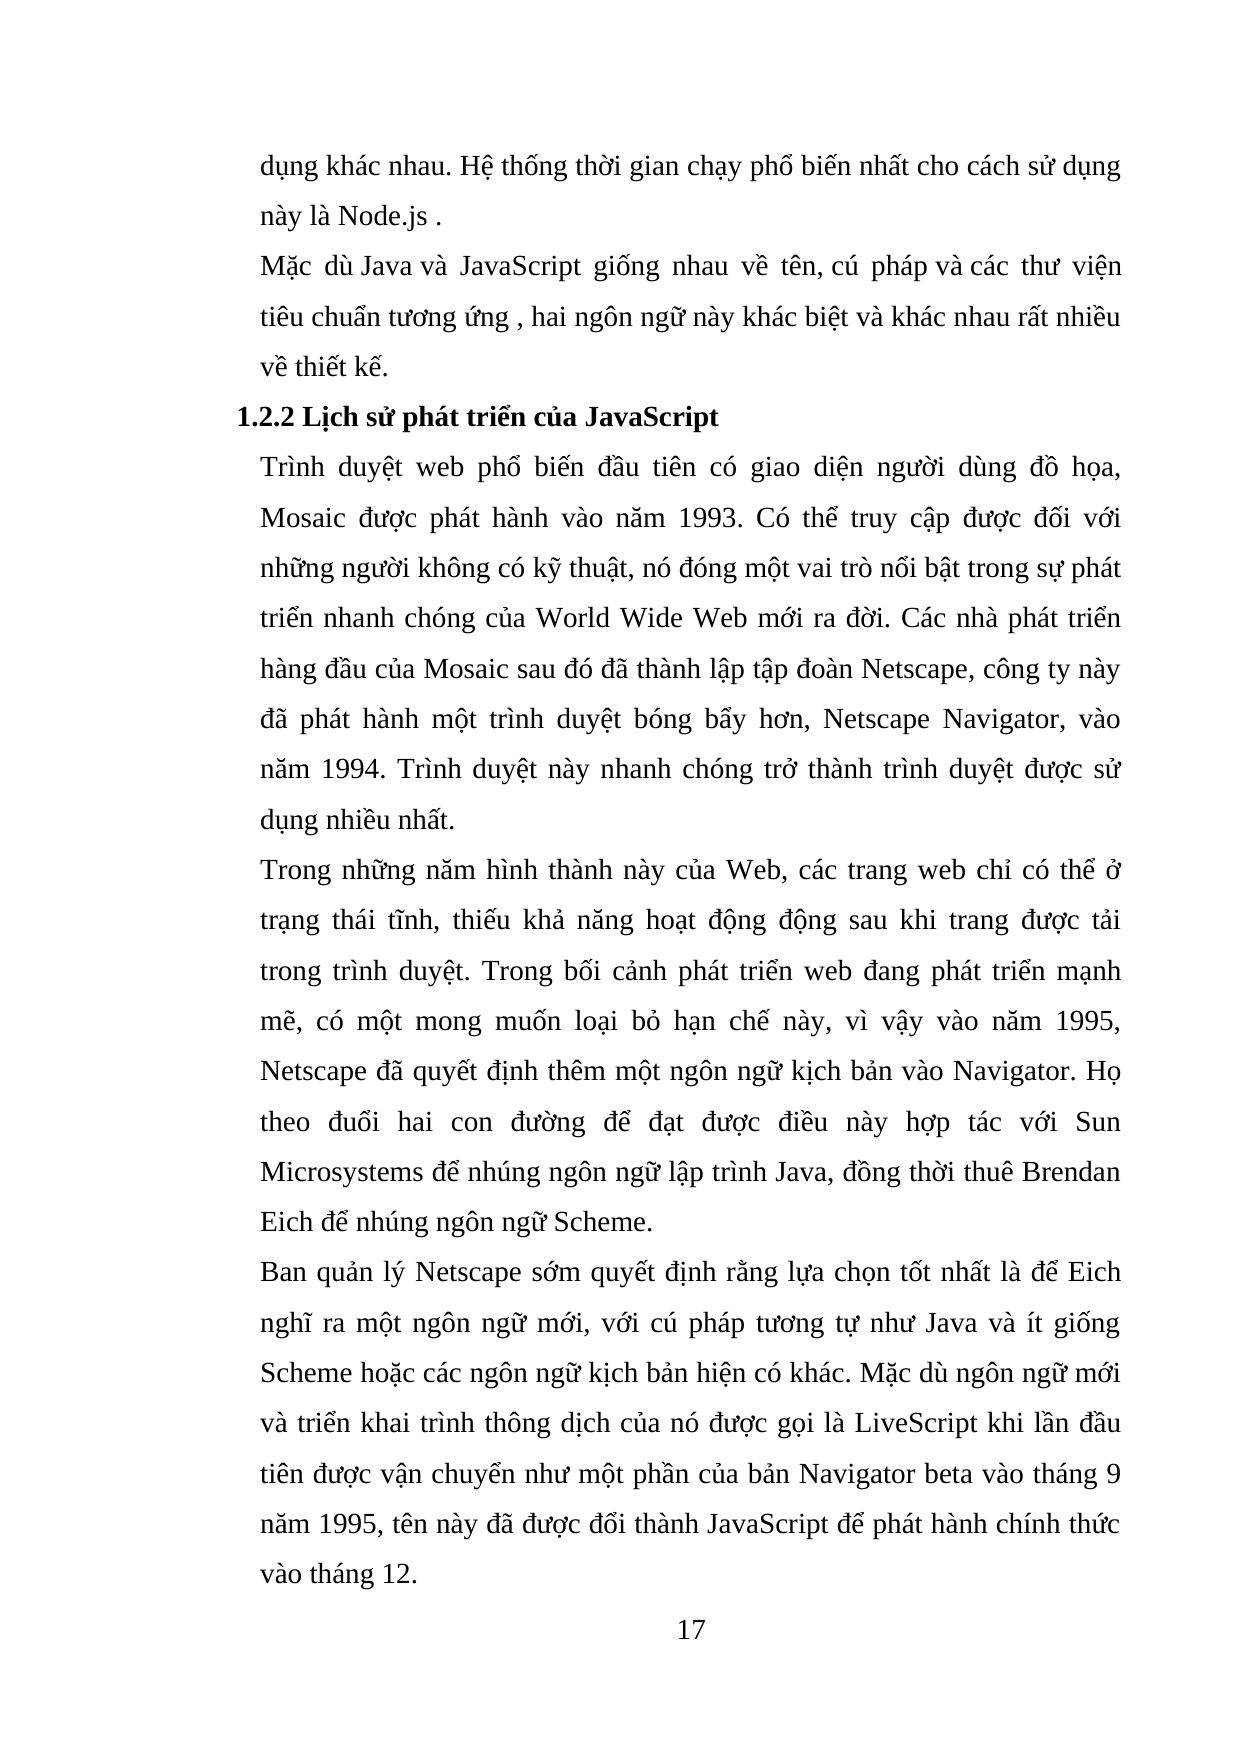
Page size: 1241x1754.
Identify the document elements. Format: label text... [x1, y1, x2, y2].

text Trình duyệt web phổ biến đầu tiên có giao diện người dùng đồ họa, Mosaic được phát hành vào năm 1993. Có thể truy cập được đối với những người không có kỹ thuật, nó đóng một vai trò nổi bật trong sự phát triển nhanh chóng của World Wide Web mới ra đời. Các nhà phát triển hàng đầu của Mosaic sau đó đã thành lập tập đoàn Netscape, công ty này đã phát hành một trình duyệt bóng bẩy hơn, Netscape Navigator, vào năm 1994. Trình duyệt này nhanh chóng trở thành trình duyệt được sử dụng nhiều nhất. [260, 449, 1122, 835]
subtitle 1.2.2 Lịch sử phát triển của JavaScript [236, 399, 1122, 433]
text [260, 148, 1122, 232]
text Trong những năm hình thành này của Web, các trang web chỉ có thể ở trạng thái tĩnh, thiếu khả năng hoạt động động sau khi trang được tải trong trình duyệt. Trong bối cảnh phát triển web đang phát triển mạnh mẽ, có một mong muốn loại bỏ hạn chế này, vì vậy vào năm 1995, Netscape đã quyết định thêm một ngôn ngữ kịch bản vào Navigator. Họ theo đuổi hai con đường để đạt được điều này hợp tác với Sun Microsystems để nhúng ngôn ngữ lập trình Java, đồng thời thuê Brendan Eich để nhúng ngôn ngữ Scheme. [260, 852, 1122, 1238]
text Ban quản lý Netscape sớm quyết định rằng lựa chọn tốt nhất là để Eich nghĩ ra một ngôn ngữ mới, với cú pháp tương tự như Java và ít giống Scheme hoặc các ngôn ngữ kịch bản hiện có khác. Mặc dù ngôn ngữ mới và triển khai trình thông dịch của nó được gọi là LiveScript khi lần đầu tiên được vận chuyển như một phần của bản Navigator beta vào tháng 9 năm 1995, tên này đã được đổi thành JavaScript để phát hành chính thức vào tháng 12. [260, 1254, 1122, 1590]
text Mặc dù Java và JavaScript giống nhau về tên, cú pháp và các thư viện tiêu chuẩn tương ứng , hai ngôn ngữ này khác biệt và khác nhau rất nhiều về thiết kế. [260, 248, 1122, 382]
